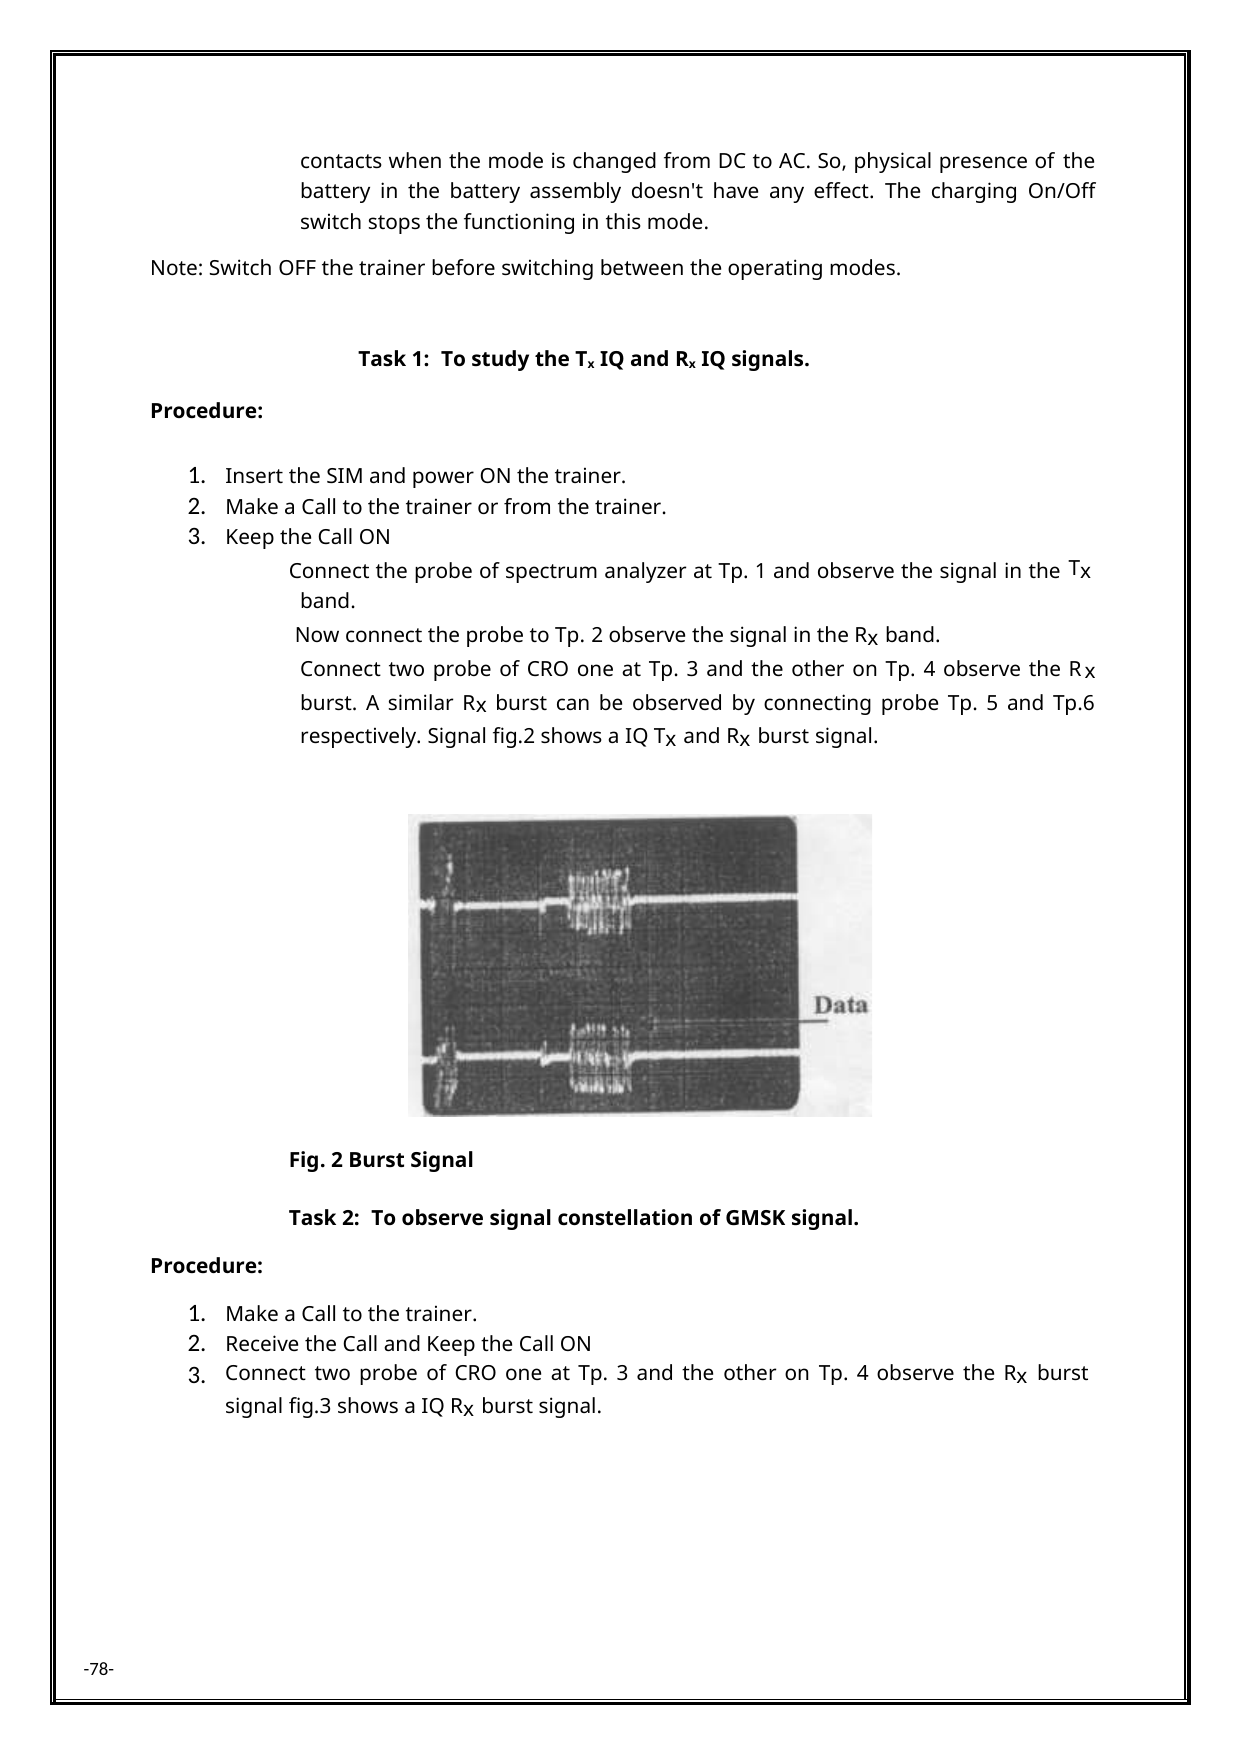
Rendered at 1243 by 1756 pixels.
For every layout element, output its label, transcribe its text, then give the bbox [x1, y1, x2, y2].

text Now connect the probe to Tp. 2 observe the signal in the Rx band. [294, 620, 1184, 652]
list Connect two probe of CRO one at Tp. 3 and the other on Tp. 4 observe the Rx burst signal fig.3 shows a IQ Rx burst signal. [187, 1358, 1090, 1422]
text Fig. 2 Burst Signal [288, 1145, 952, 1174]
text Procedure: [150, 396, 307, 425]
text Connect two probe of CRO one at Tp. 3 and the other on Tp. 4 observe the Rx burst. A similar Rx burst can be observed by connecting probe Tp. 5 and Tp.6 respectively. Signal fig.2 shows a IQ Tx and Rx burst signal. [300, 654, 1095, 753]
picture [408, 814, 873, 1117]
list Make a Call to the trainer or from the trainer. [187, 490, 1184, 520]
text Note: Switch OFF the trainer before switching between the operating modes. [150, 253, 1184, 282]
subtitle Task 2: To observe signal constellation of GMSK signal. [288, 1203, 952, 1232]
text contacts when the mode is changed from DC to AC. So, physical presence of the battery in the battery assembly doesn't have any effect. The charging On/Off switch stops the functioning in this mode. [300, 146, 1095, 236]
subtitle Procedure: [150, 1251, 1184, 1279]
text Connect the probe of spectrum analyzer at Tp. 1 and observe the signal in the Tx band. [288, 553, 1091, 618]
list Keep the Call ON [187, 520, 1184, 551]
list Receive the Call and Keep the Call ON [187, 1327, 1184, 1358]
list Insert the SIM and power ON the trainer. [187, 459, 1184, 490]
subtitle Task 1: To study the Tx IQ and Rx IQ signals. [358, 344, 1184, 372]
list Make a Call to the trainer. [187, 1297, 1184, 1327]
